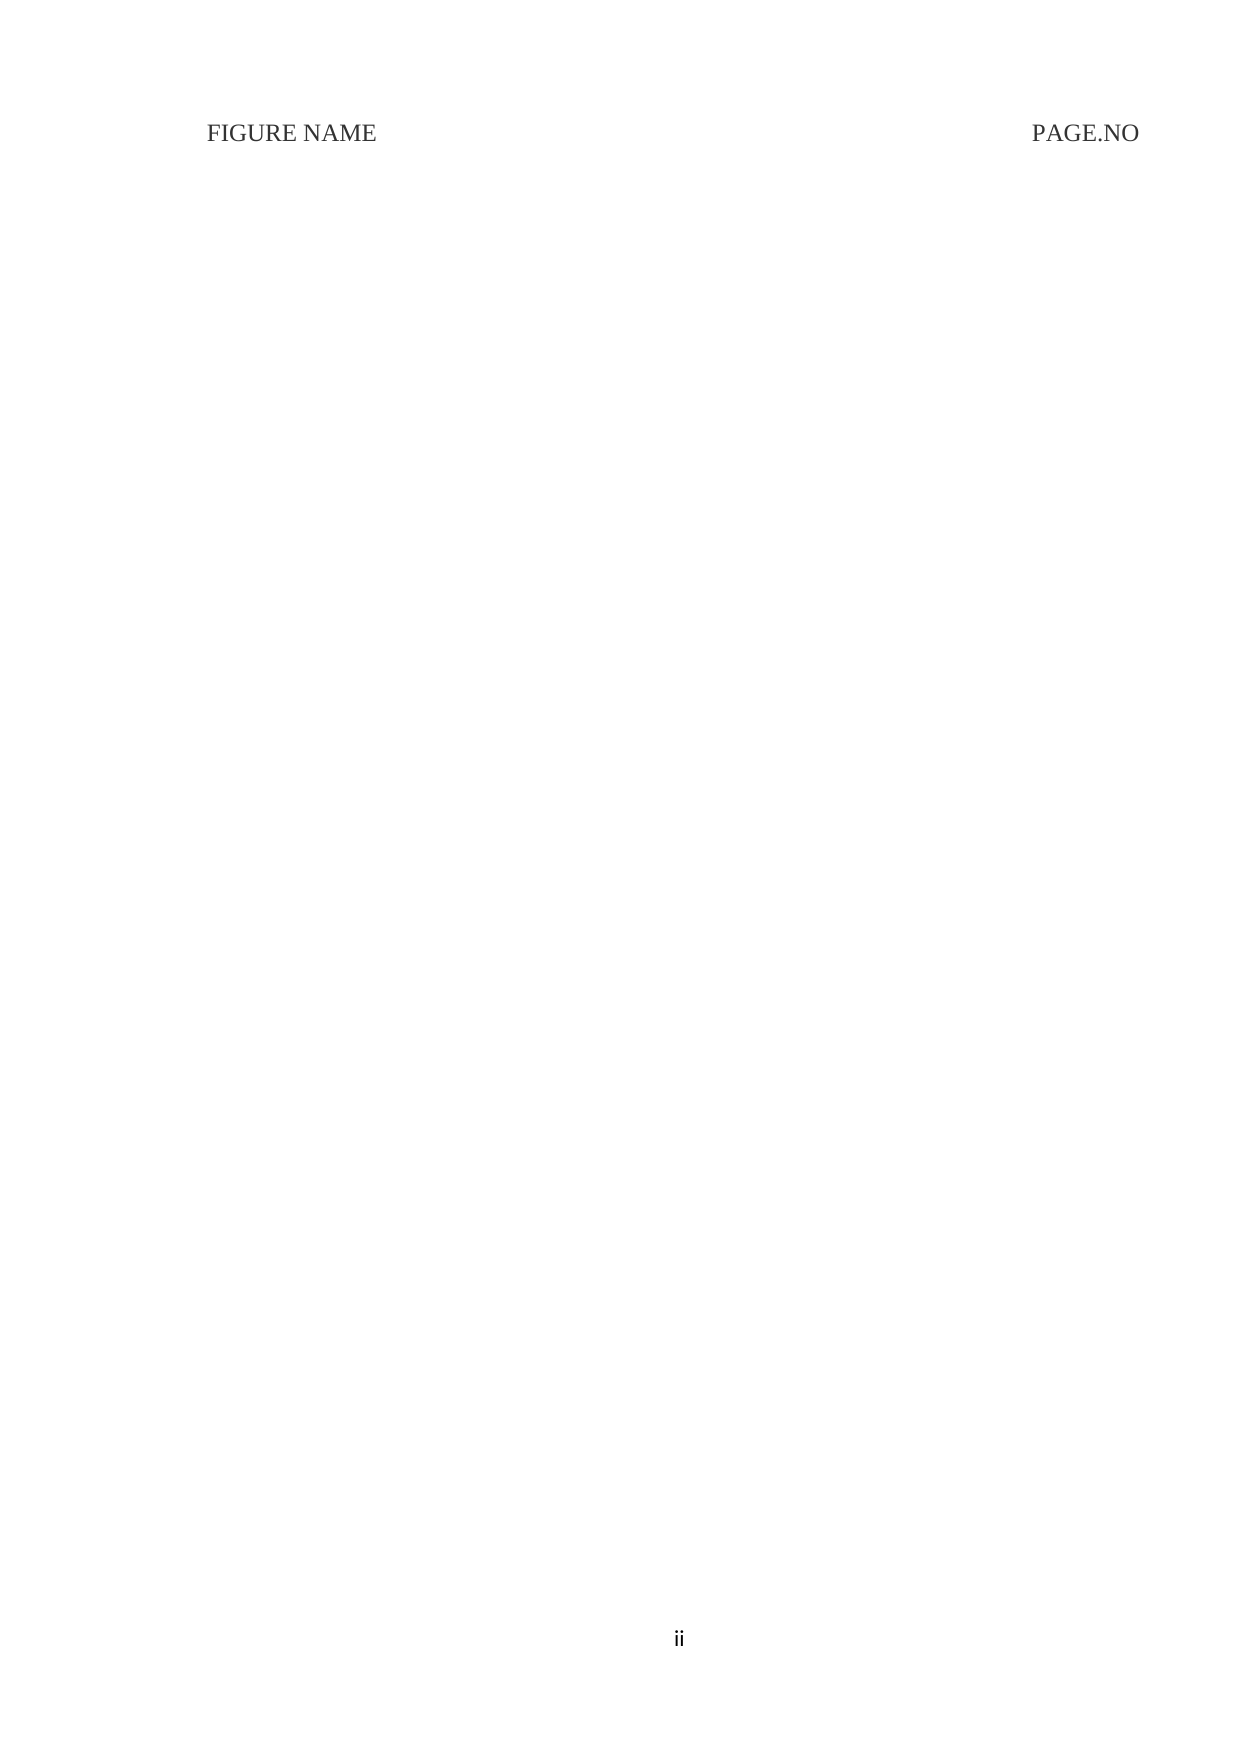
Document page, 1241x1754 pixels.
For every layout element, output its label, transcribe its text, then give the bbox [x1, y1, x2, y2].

table_header PAGE.NO [990, 118, 1173, 157]
table_header FIGURE NAME [165, 118, 990, 157]
